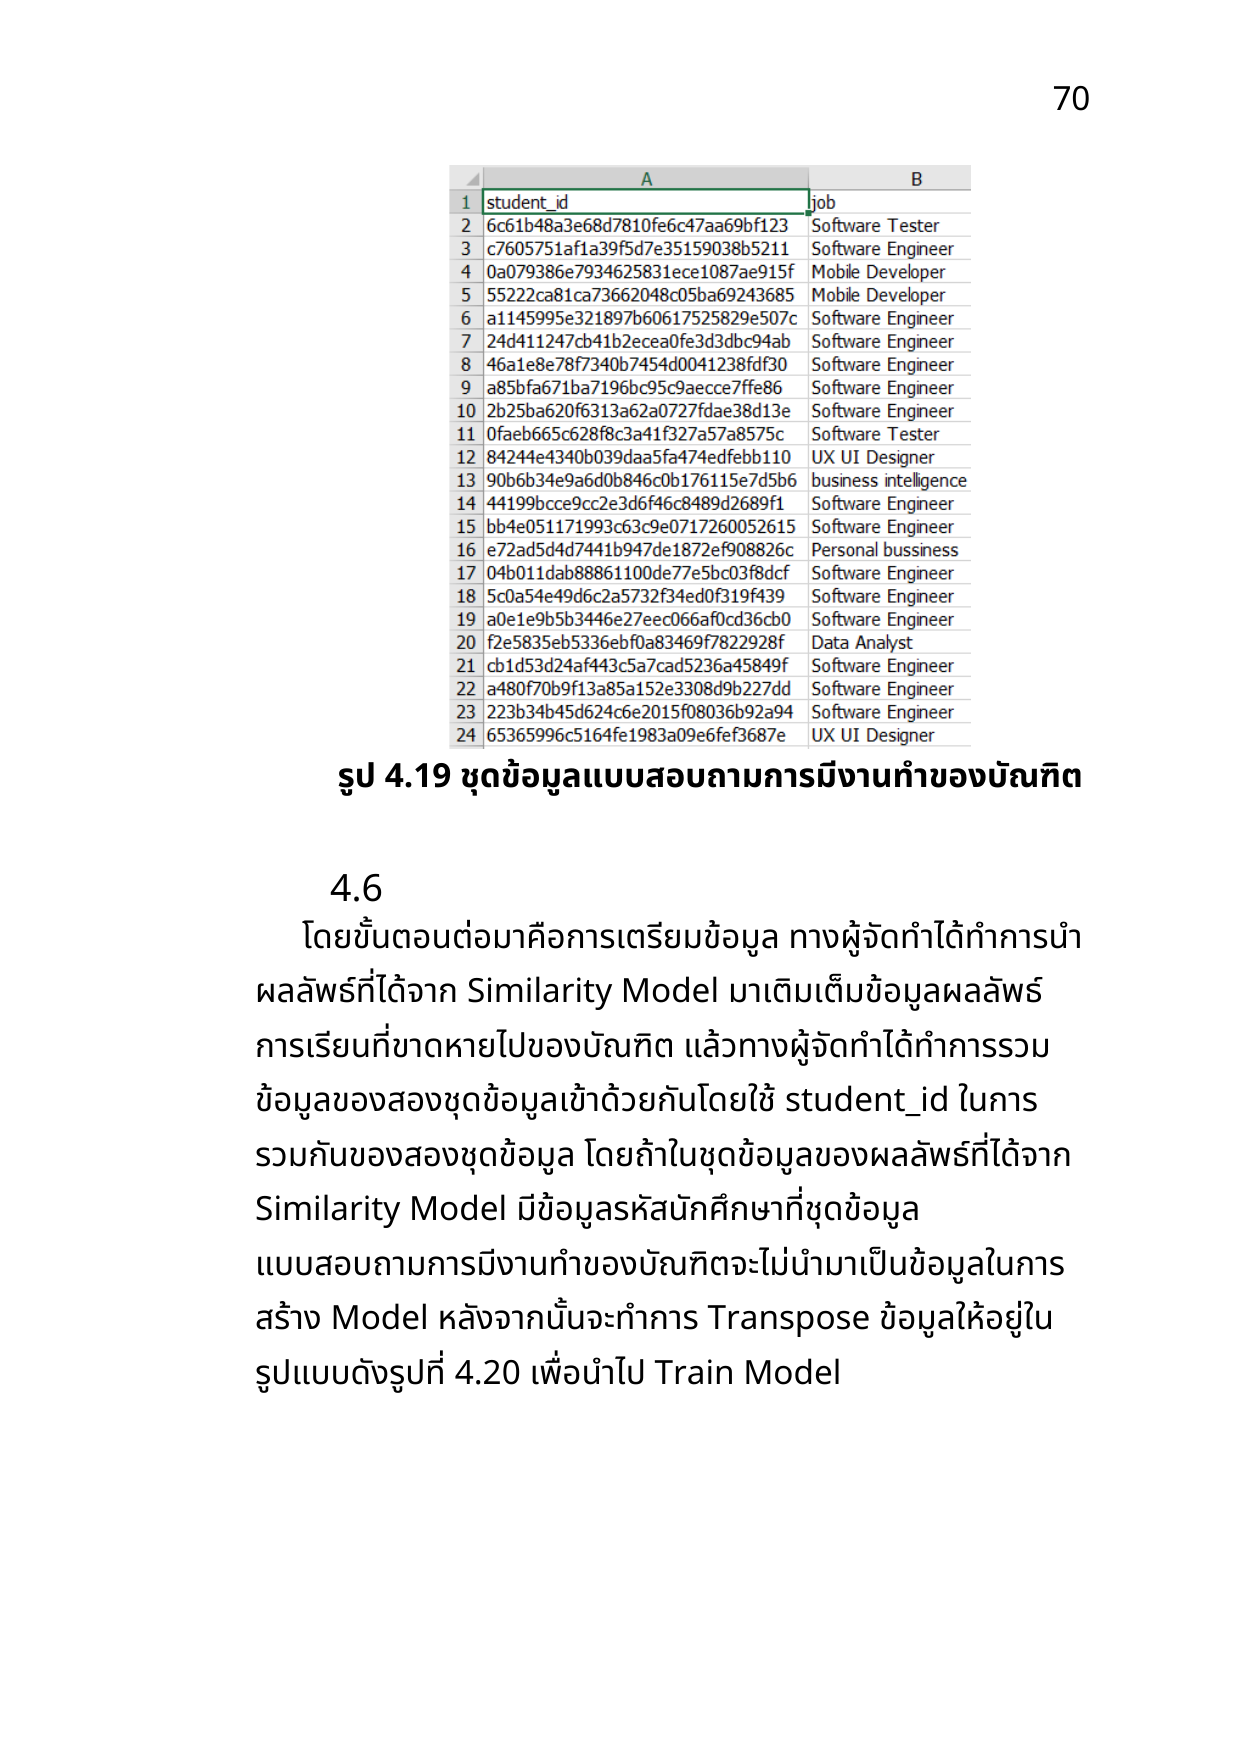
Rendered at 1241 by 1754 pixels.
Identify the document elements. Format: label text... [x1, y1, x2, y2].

text รูป 4.19 ชุดข้อมูลแบบสอบถามการมีงานทำของบัณฑิต [330, 752, 1090, 802]
text โดยขั้นตอนต่อมาคือการเตรียมข้อมูล ทางผู้จัดทำได้ทำการนำผลลัพธ์ที่ได้จาก Similarity Model มาเติมเต็มข้อมูลผลลัพธ์การเรียนที่ขาดหายไปของบัณฑิต แล้วทางผู้จัดทำได้ทำการรวมข้อมูลของสองชุดข้อมูลเข้าด้วยกันโดยใช้ student_id ในการรวมกันของสองชุดข้อมูล โดยถ้าในชุดข้อมูลของผลลัพธ์ที่ได้จาก Similarity Model มีข้อมูลรหัสนักศึกษาที่ชุดข้อมูลแบบสอบถามการมีงานทำของบัณฑิตจะไม่นำมาเป็นข้อมูลในการสร้าง Model หลังจากนั้นจะทำการ Transpose ข้อมูลให้อยู่ในรูปแบบดังรูปที่ 4.20 เพื่อนำไป Train Model [255, 913, 1090, 1399]
picture [449, 165, 971, 749]
